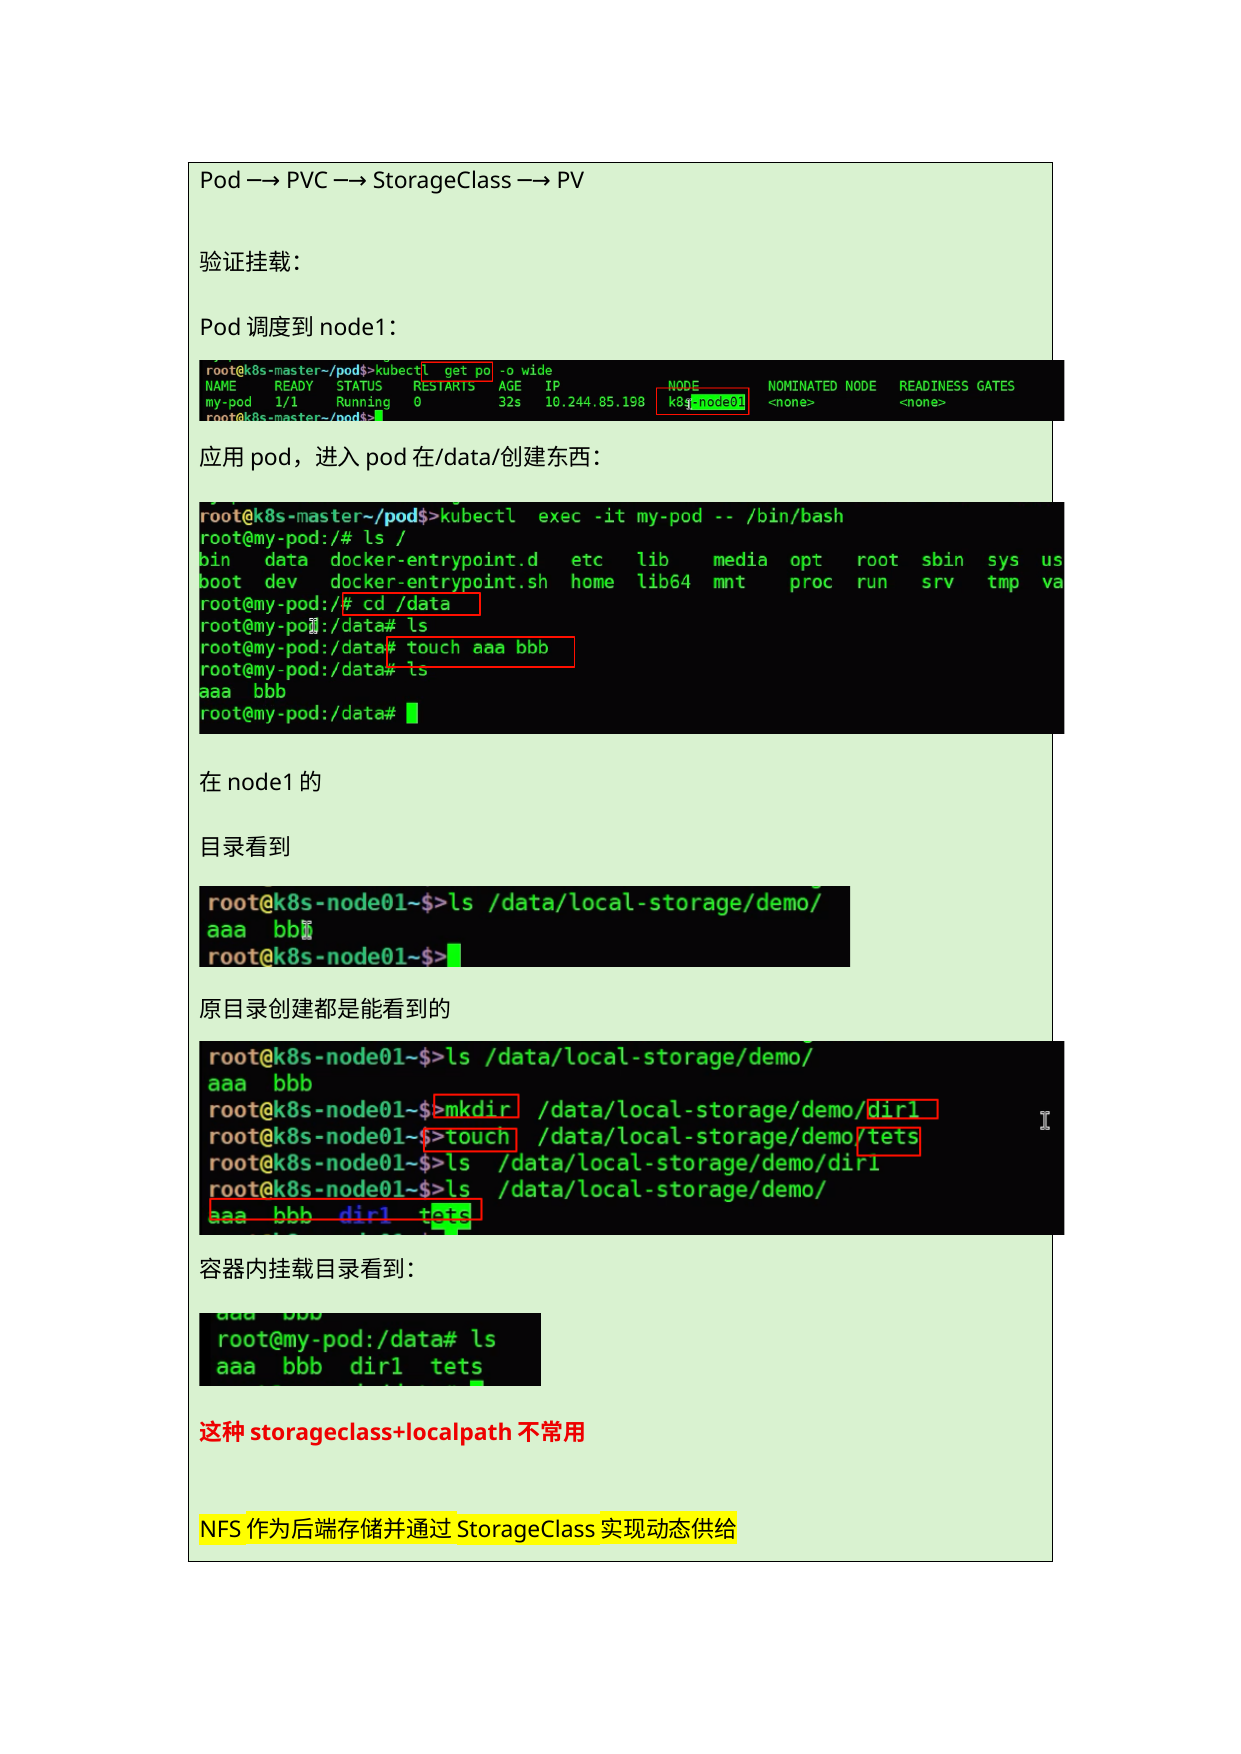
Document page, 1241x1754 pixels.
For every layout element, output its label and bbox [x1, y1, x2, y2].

picture [199, 1041, 1065, 1235]
table_header [189, 163, 1052, 1561]
picture [199, 886, 851, 967]
picture [199, 360, 1065, 421]
picture [199, 502, 1065, 734]
picture [199, 1313, 541, 1386]
